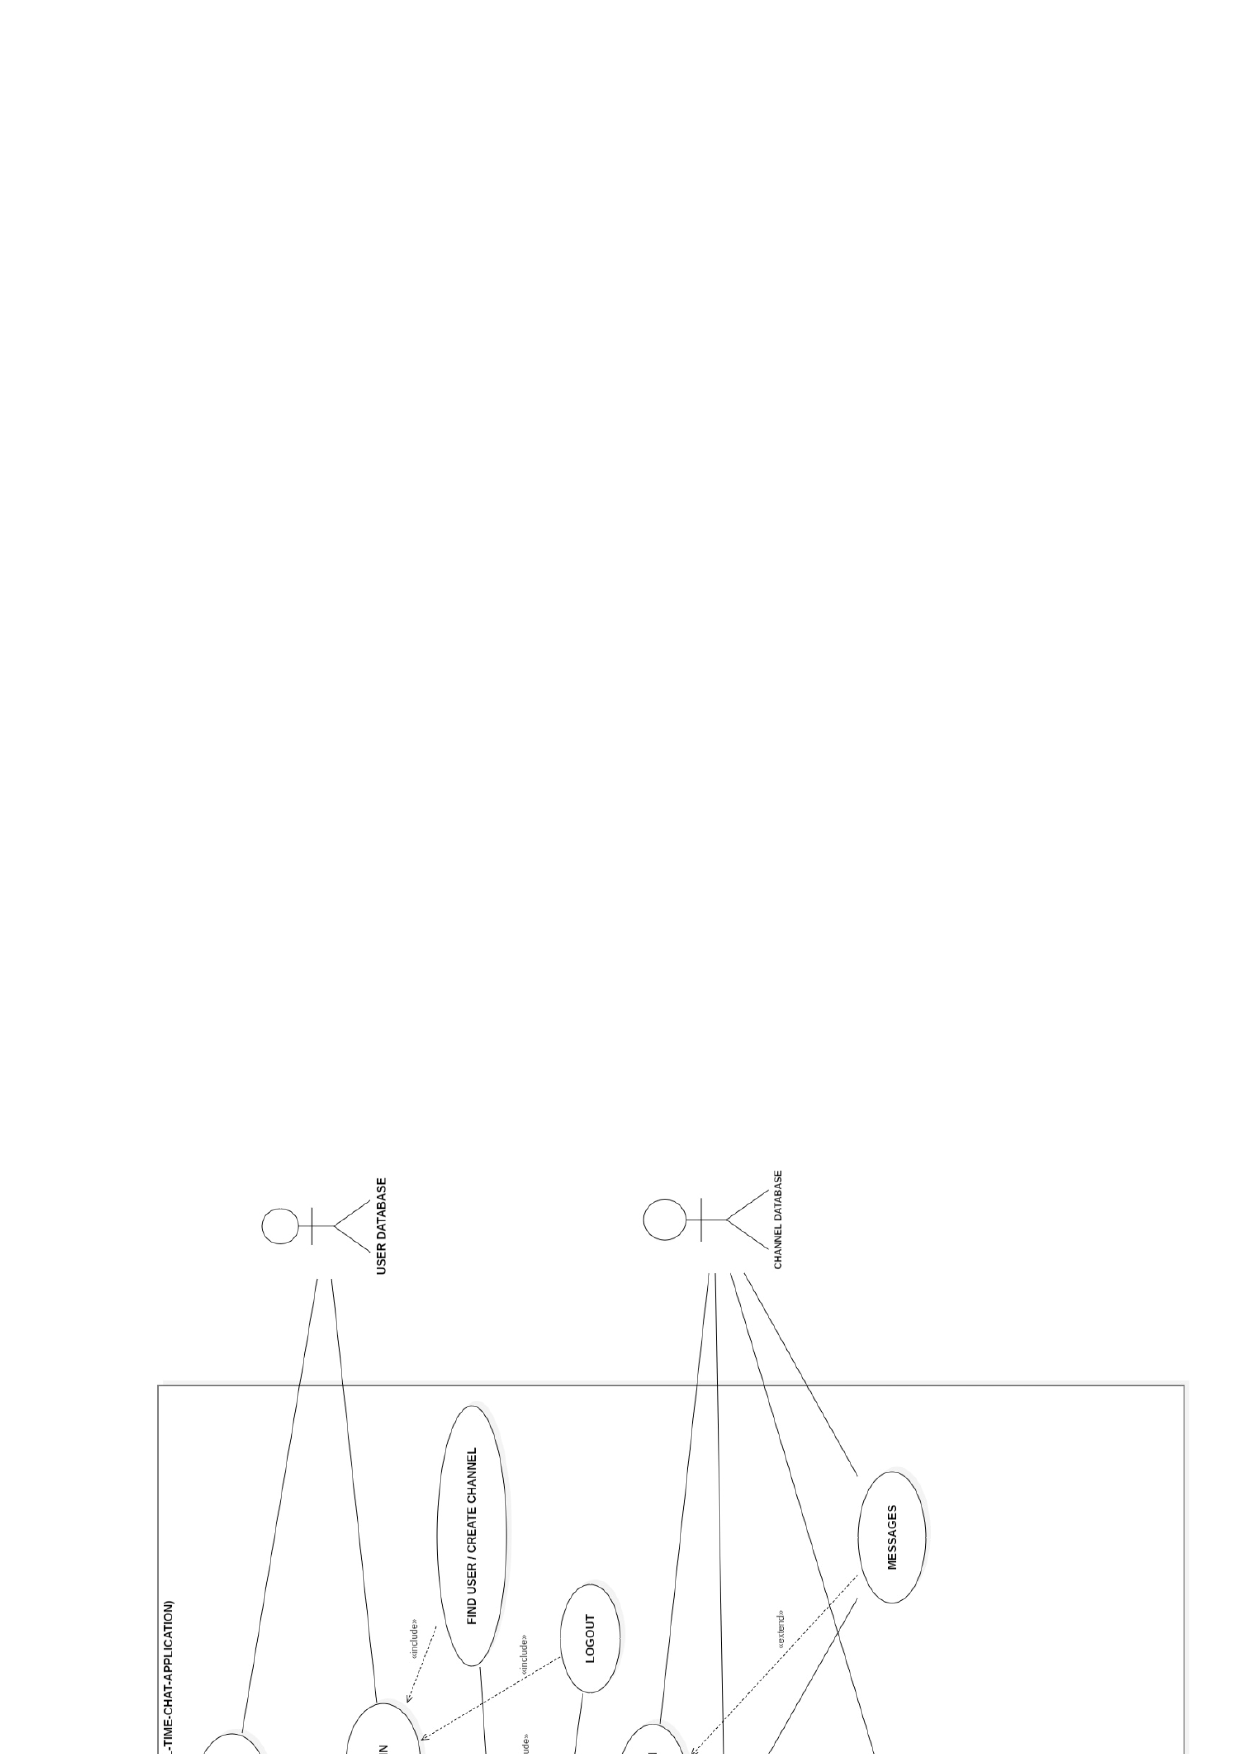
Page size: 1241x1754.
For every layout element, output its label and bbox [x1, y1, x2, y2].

picture [152, 1140, 1212, 1754]
